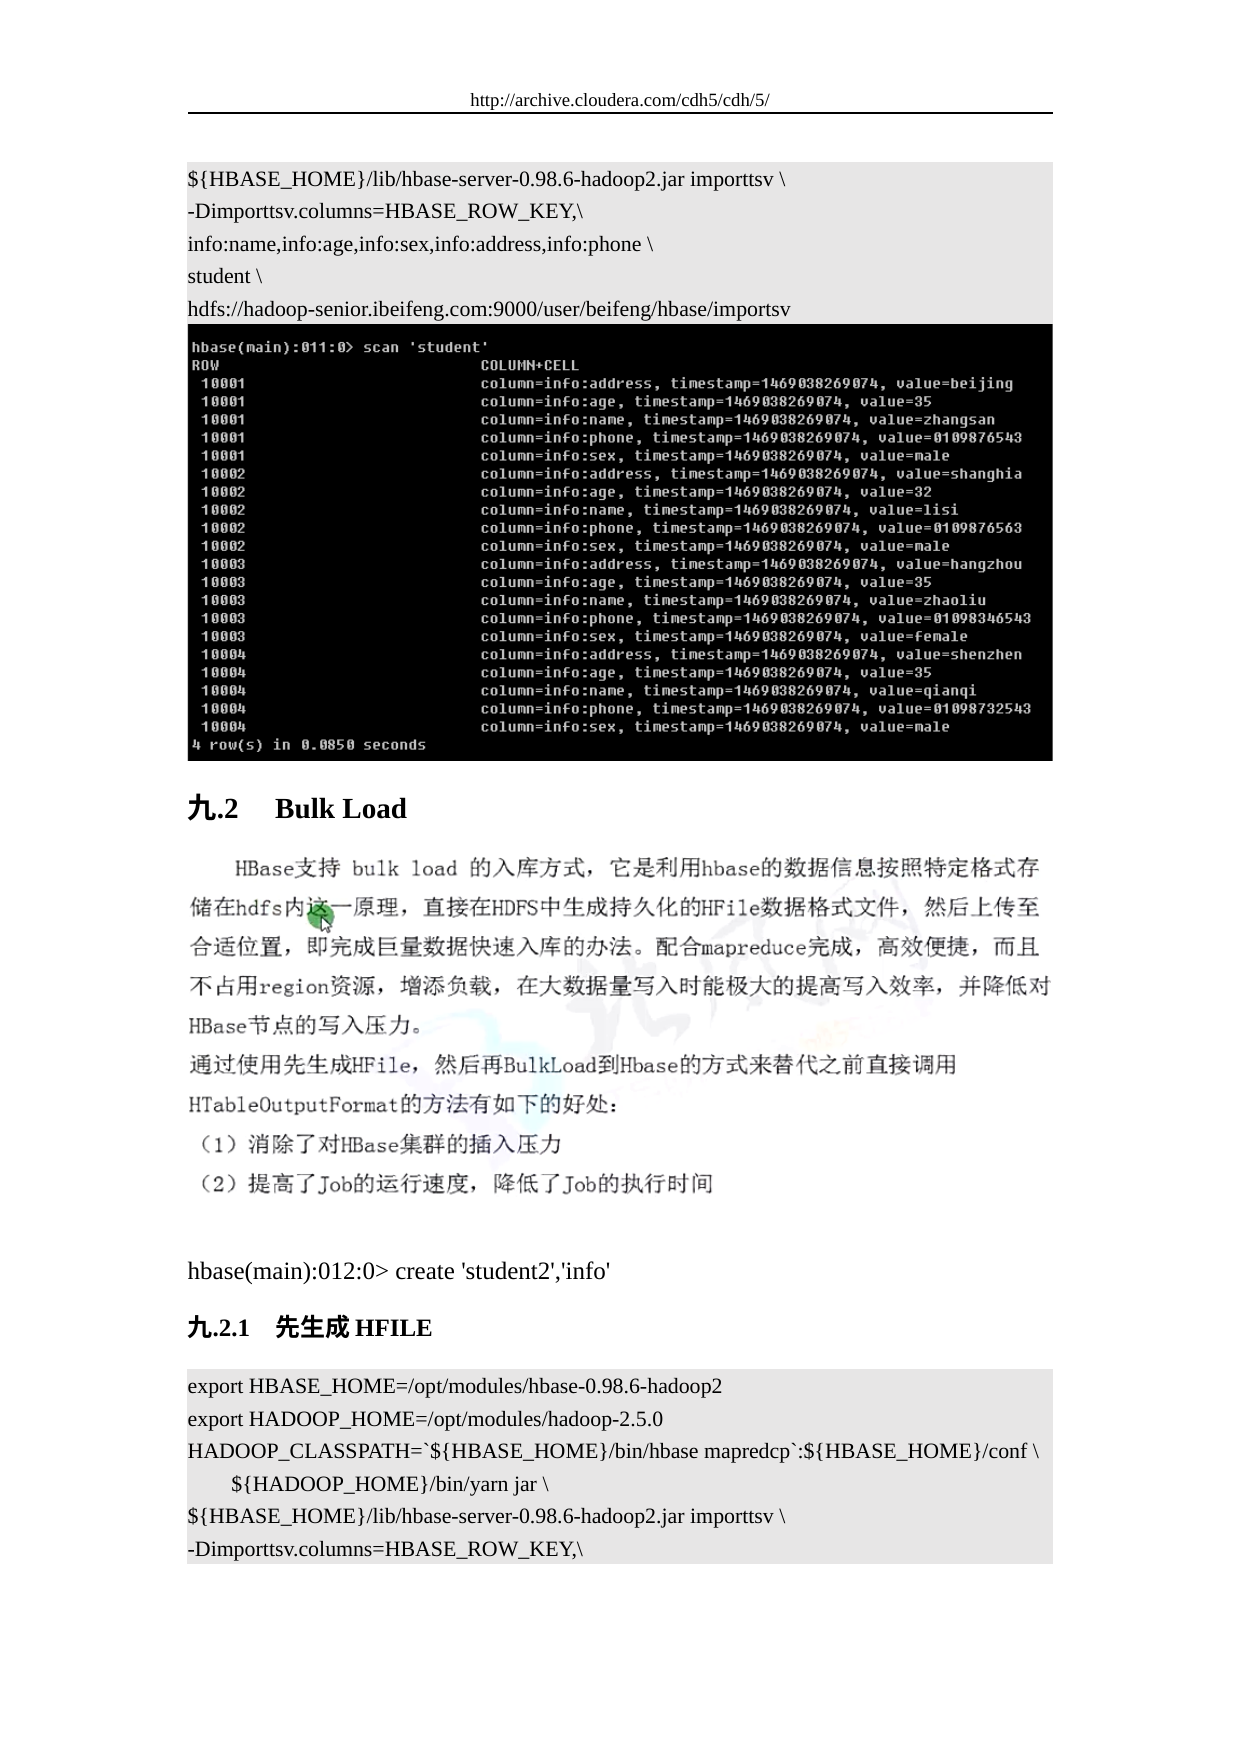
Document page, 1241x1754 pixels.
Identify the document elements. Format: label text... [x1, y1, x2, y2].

text ${HBASE_HOME}/lib/hbase-server-0.98.6-hadoop2.jar importtsv \ [187, 162, 1053, 194]
picture [187, 324, 1053, 761]
text student \ [187, 259, 1053, 292]
subtitle Bulk Load [187, 784, 1053, 827]
text HADOOP_CLASSPATH=`${HBASE_HOME}/bin/hbase mapredcp`:${HBASE_HOME}/conf \ [187, 1434, 1053, 1467]
subtitle 先生成HFILE [187, 1308, 1053, 1344]
text export HBASE_HOME=/opt/modules/hbase-0.98.6-hadoop2 [187, 1369, 1053, 1402]
text -Dimporttsv.columns=HBASE_ROW_KEY,\ [187, 194, 1053, 227]
text ${HBASE_HOME}/lib/hbase-server-0.98.6-hadoop2.jar importtsv \ [187, 1499, 1053, 1532]
picture [187, 843, 1053, 1213]
text export HADOOP_HOME=/opt/modules/hadoop-2.5.0 [187, 1402, 1053, 1434]
text info:name,info:age,info:sex,info:address,info:phone \ [187, 227, 1053, 259]
text hbase(main):012:0> create 'student2','info' [187, 1256, 1053, 1284]
text hdfs://hadoop-senior.ibeifeng.com:9000/user/beifeng/hbase/importsv [187, 292, 1053, 324]
text -Dimporttsv.columns=HBASE_ROW_KEY,\ [187, 1532, 1053, 1564]
text ${HADOOP_HOME}/bin/yarn jar \ [187, 1467, 1053, 1499]
